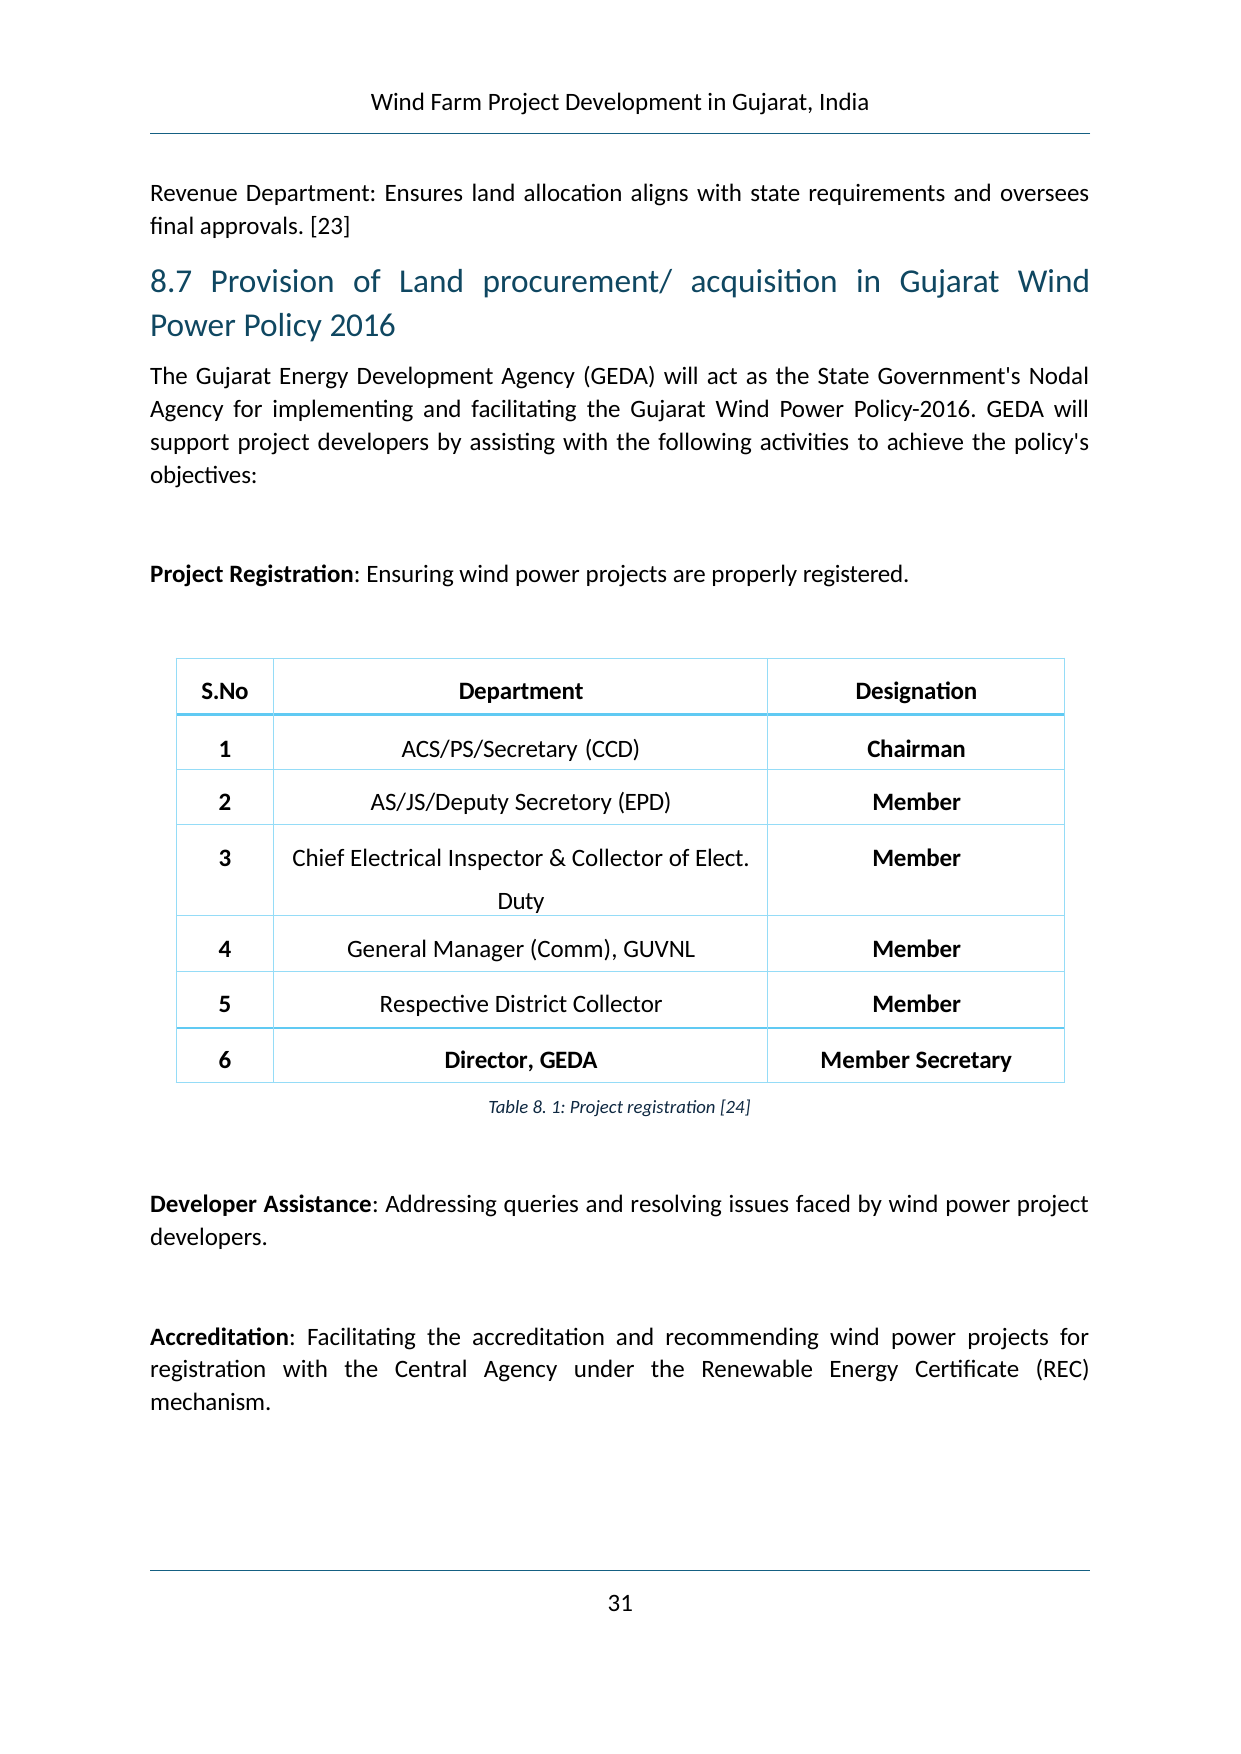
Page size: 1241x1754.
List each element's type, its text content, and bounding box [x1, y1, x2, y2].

table_cell 3 [177, 825, 273, 915]
table_cell Chief Electrical Inspector & Collector of Elect. Duty [274, 825, 767, 915]
table_cell Member [768, 972, 1064, 1026]
table_cell Chairman [768, 716, 1064, 769]
table_cell Member [768, 916, 1064, 971]
text Revenue Department: Ensures land allocation aligns with state requirements and oversees final approvals. [150, 178, 1090, 241]
table_header Department [274, 659, 767, 713]
table_cell AS/JS/Deputy Secretory (EPD) [274, 770, 767, 824]
table_cell Director, GEDA [274, 1029, 767, 1082]
text Developer Assistance: Addressing queries and resolving issues faced by wind power project developers. [150, 1189, 1090, 1252]
text Table 8. : Project registration [150, 1095, 1090, 1118]
table_cell 1 [177, 716, 273, 769]
table_cell 2 [177, 770, 273, 824]
text Accreditation: Facilitating the accreditation and recommending wind power projects for registration with the Central Agency under the Renewable Energy Certificate (REC) mechanism. [150, 1321, 1090, 1417]
table_cell Respective District Collector [274, 972, 767, 1026]
table_header Designation [768, 659, 1064, 713]
table_cell ACS/PS/Secretary (CCD) [274, 716, 767, 769]
table_cell 6 [177, 1029, 273, 1082]
table_cell Member Secretary [768, 1029, 1064, 1082]
subtitle 8.7 Provision of Land procurement/ acquisition in Gujarat Wind Power Policy 2016 [150, 260, 1090, 345]
text Project Registration: Ensuring wind power projects are properly registered. [150, 558, 1090, 589]
table_cell Member [768, 825, 1064, 915]
table_cell 5 [177, 972, 273, 1026]
table_cell General Manager (Comm), GUVNL [274, 916, 767, 971]
table_cell 4 [177, 916, 273, 971]
table_cell Member [768, 770, 1064, 824]
table_header S.No [177, 659, 273, 713]
text The Gujarat Energy Development Agency (GEDA) will act as the State Government's Nodal Agency for implementing and facilitating the Gujarat Wind Power Policy-2016. GEDA will support project developers by assisting with the following activities to achieve the policy's objectives: [150, 361, 1090, 490]
